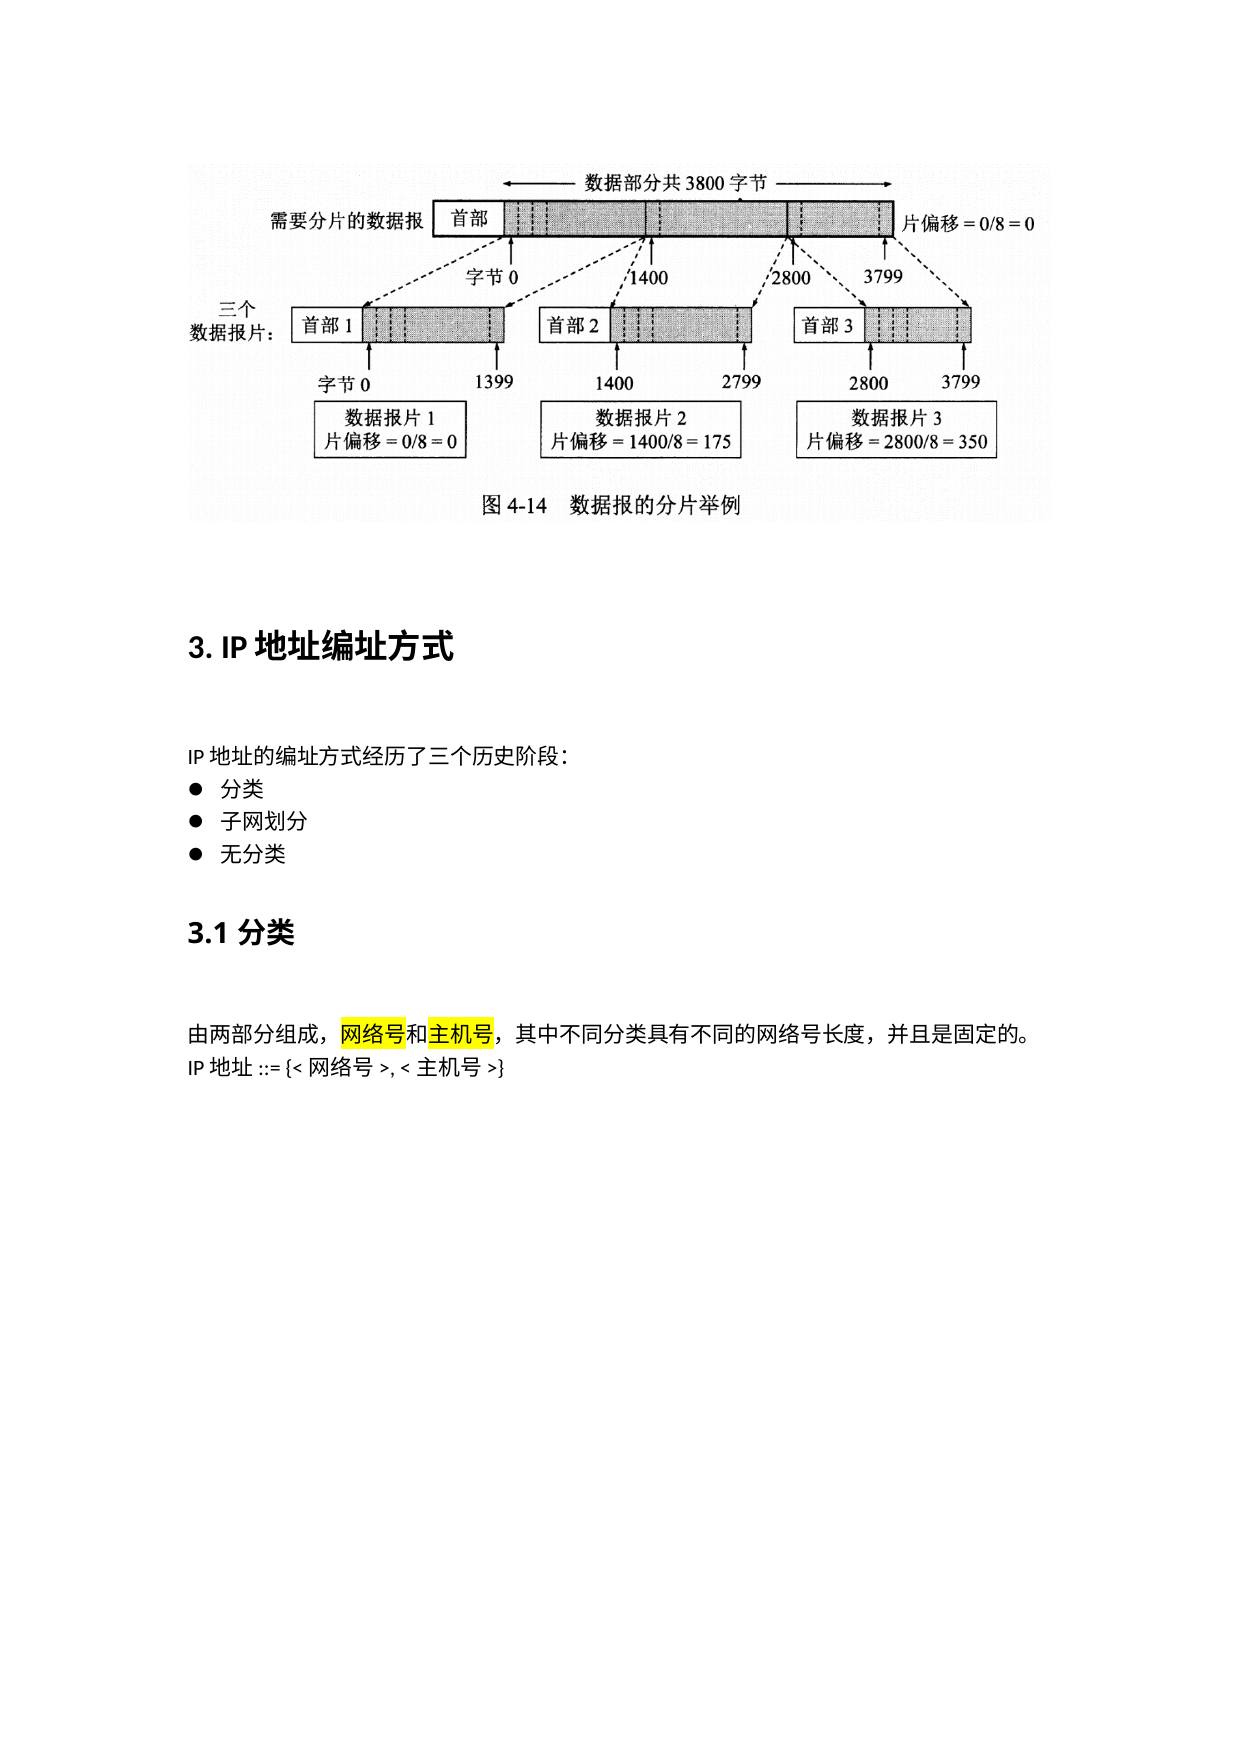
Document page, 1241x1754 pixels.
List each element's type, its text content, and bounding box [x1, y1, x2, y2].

list 子网划分 [187, 804, 1053, 836]
subtitle 分类 [187, 898, 1053, 963]
subtitle IP地址编址方式 [187, 612, 1053, 677]
text 由两部分组成，网络号和主机号，其中不同分类具有不同的网络号长度，并且是固定的。 [187, 1017, 341, 1049]
list 分类 [187, 771, 1053, 804]
text 由两部分组成，网络号和主机号，其中不同分类具有不同的网络号长度，并且是固定的。 [494, 1017, 1053, 1049]
list 无分类 [187, 836, 1053, 869]
text IP 地址 ::= {< 网络号 >, < 主机号 >} [187, 1049, 1053, 1082]
picture [187, 162, 1053, 522]
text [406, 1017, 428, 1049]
text IP 地址的编址方式经历了三个历史阶段： [187, 739, 1053, 771]
